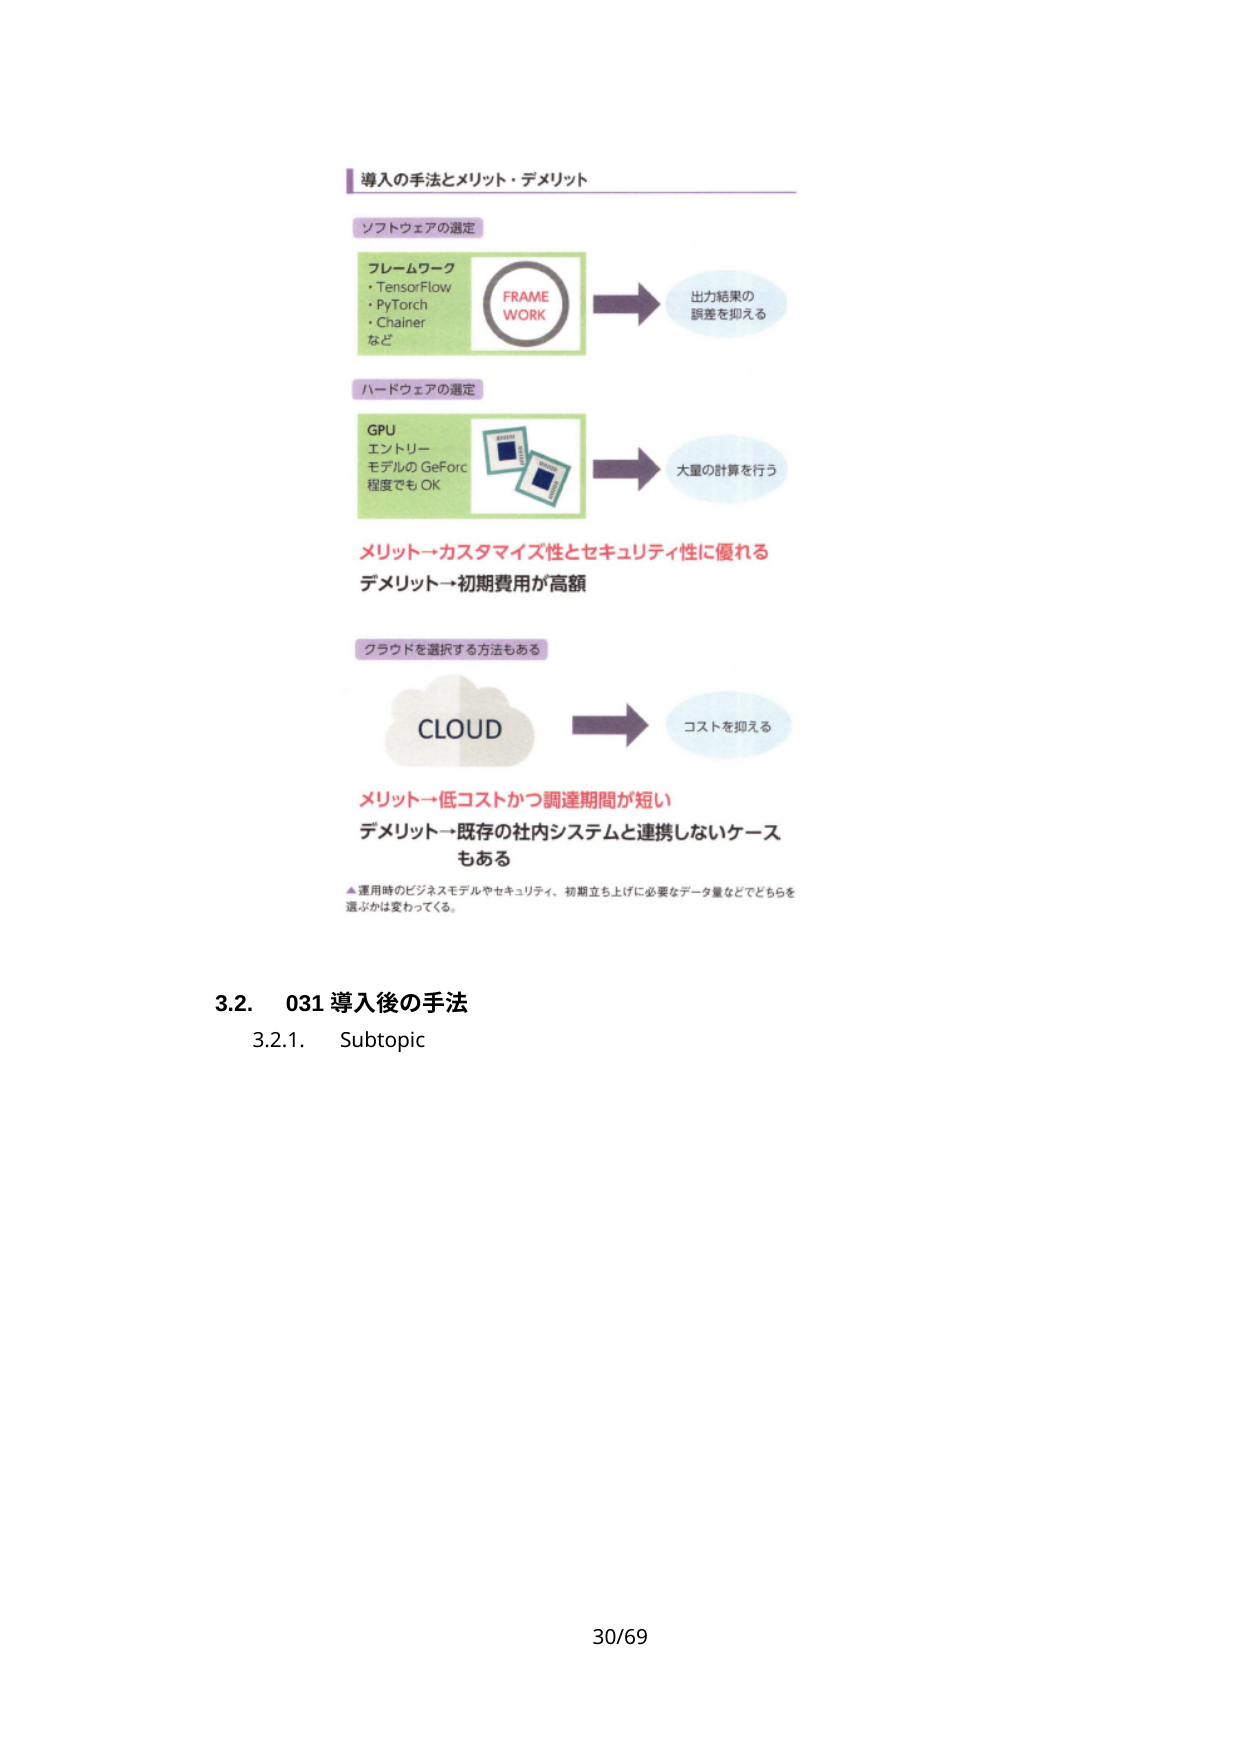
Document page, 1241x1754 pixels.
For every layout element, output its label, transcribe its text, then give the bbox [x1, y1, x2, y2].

list Subtopic [252, 1021, 1063, 1058]
picture [339, 158, 808, 923]
subtitle 031 導入後の手法 [215, 983, 1058, 1021]
